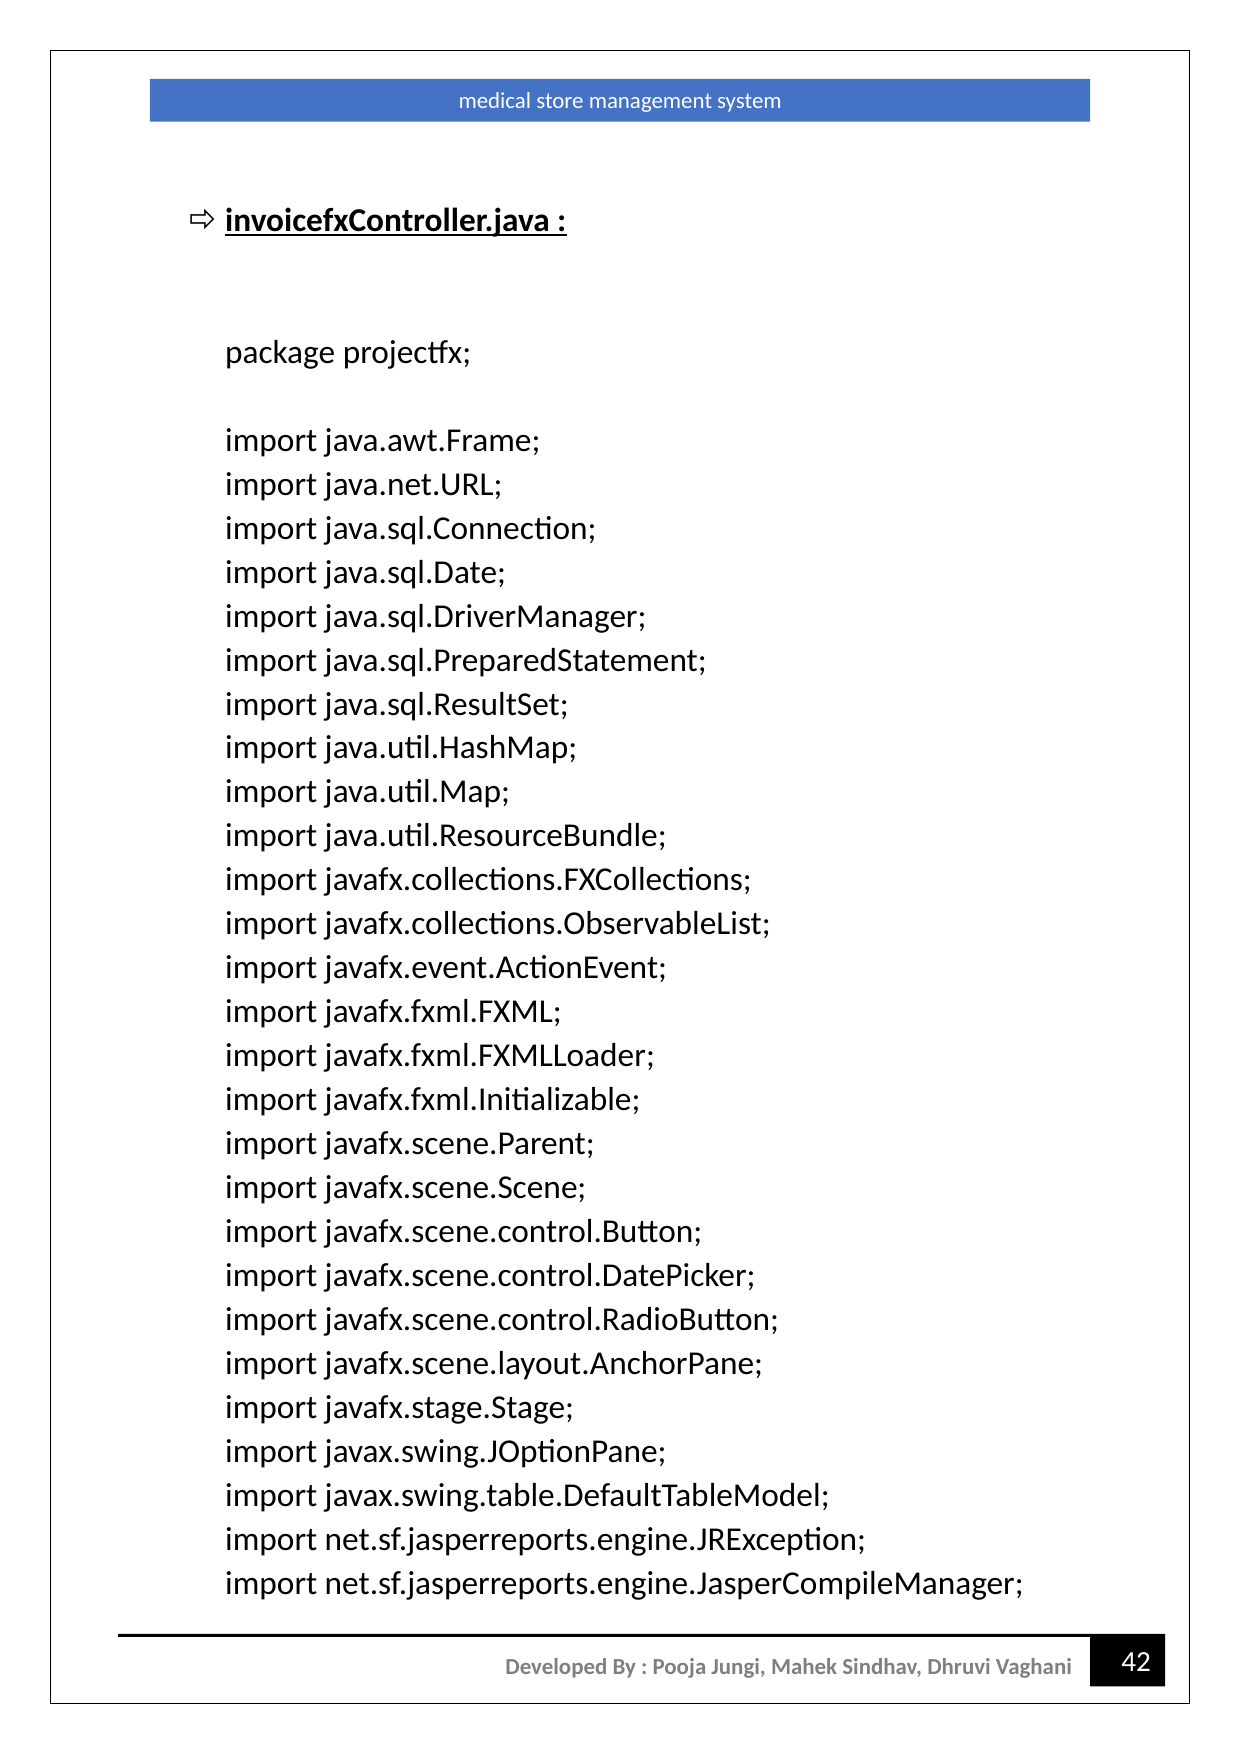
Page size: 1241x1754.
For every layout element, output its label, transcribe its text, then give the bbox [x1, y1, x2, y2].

list import java.net.URL; [225, 463, 1090, 503]
list import javafx.scene.Scene; [225, 1166, 1090, 1207]
list import javafx.scene.control.DatePicker; [225, 1254, 1090, 1295]
list import java.util.Map; [225, 770, 1090, 811]
list import javafx.scene.layout.AnchorPane; [225, 1342, 1090, 1383]
list import java.sql.Date; [225, 551, 1090, 591]
list import javafx.stage.Stage; [225, 1386, 1090, 1427]
list import java.util.ResourceBundle; [225, 814, 1090, 855]
list import javafx.scene.control.Button; [225, 1210, 1090, 1251]
list import java.sql.PreparedStatement; [225, 638, 1090, 679]
list import javafx.fxml.FXMLLoader; [225, 1034, 1090, 1075]
list import javafx.scene.control.RadioButton; [225, 1298, 1090, 1339]
list import javafx.collections.FXCollections; [225, 858, 1090, 899]
list import java.awt.Frame; [225, 419, 1090, 459]
list import javax.swing.table.DefaultTableModel; [225, 1474, 1090, 1514]
list import java.sql.Connection; [225, 507, 1090, 547]
list import java.sql.DriverManager; [225, 594, 1090, 635]
list package projectfx; [225, 331, 1090, 372]
list import javax.swing.JOptionPane; [225, 1430, 1090, 1471]
list import javafx.fxml.Initializable; [225, 1078, 1090, 1119]
list import java.util.HashMap; [225, 726, 1090, 767]
list import net.sf.jasperreports.engine.JasperCompileManager; [225, 1562, 1090, 1602]
list import javafx.scene.Parent; [225, 1122, 1090, 1163]
list import javafx.fxml.FXML; [225, 990, 1090, 1031]
list import java.sql.ResultSet; [225, 682, 1090, 723]
list import javafx.collections.ObservableList; [225, 902, 1090, 943]
list import net.sf.jasperreports.engine.JRException; [225, 1518, 1090, 1558]
list invoicefxController.java : [187, 199, 1090, 240]
list import javafx.event.ActionEvent; [225, 946, 1090, 987]
